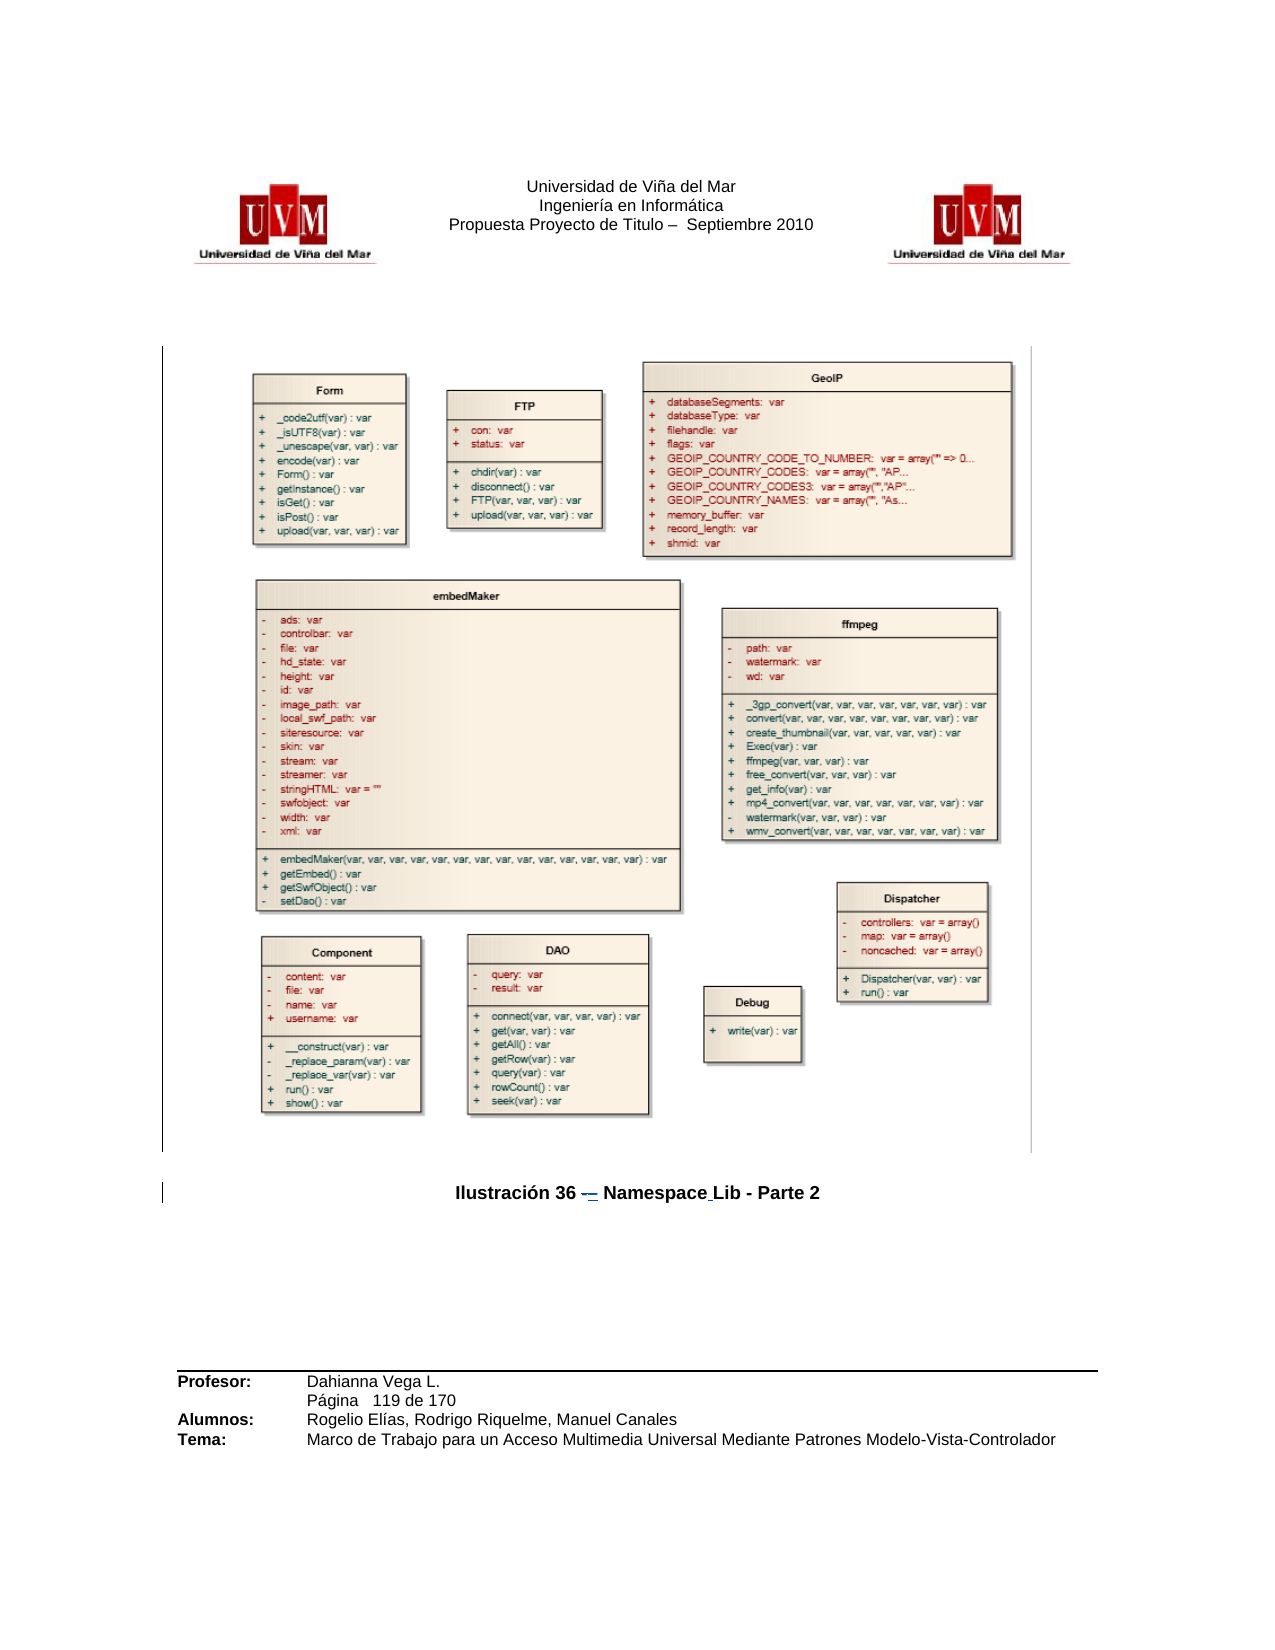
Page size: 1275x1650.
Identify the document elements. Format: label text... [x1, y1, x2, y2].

text Ilustración 36 NamespaceLib - Parte 2 [177, 1182, 1098, 1203]
picture [216, 346, 1059, 1153]
picture [177, 176, 390, 267]
picture [871, 176, 1084, 267]
